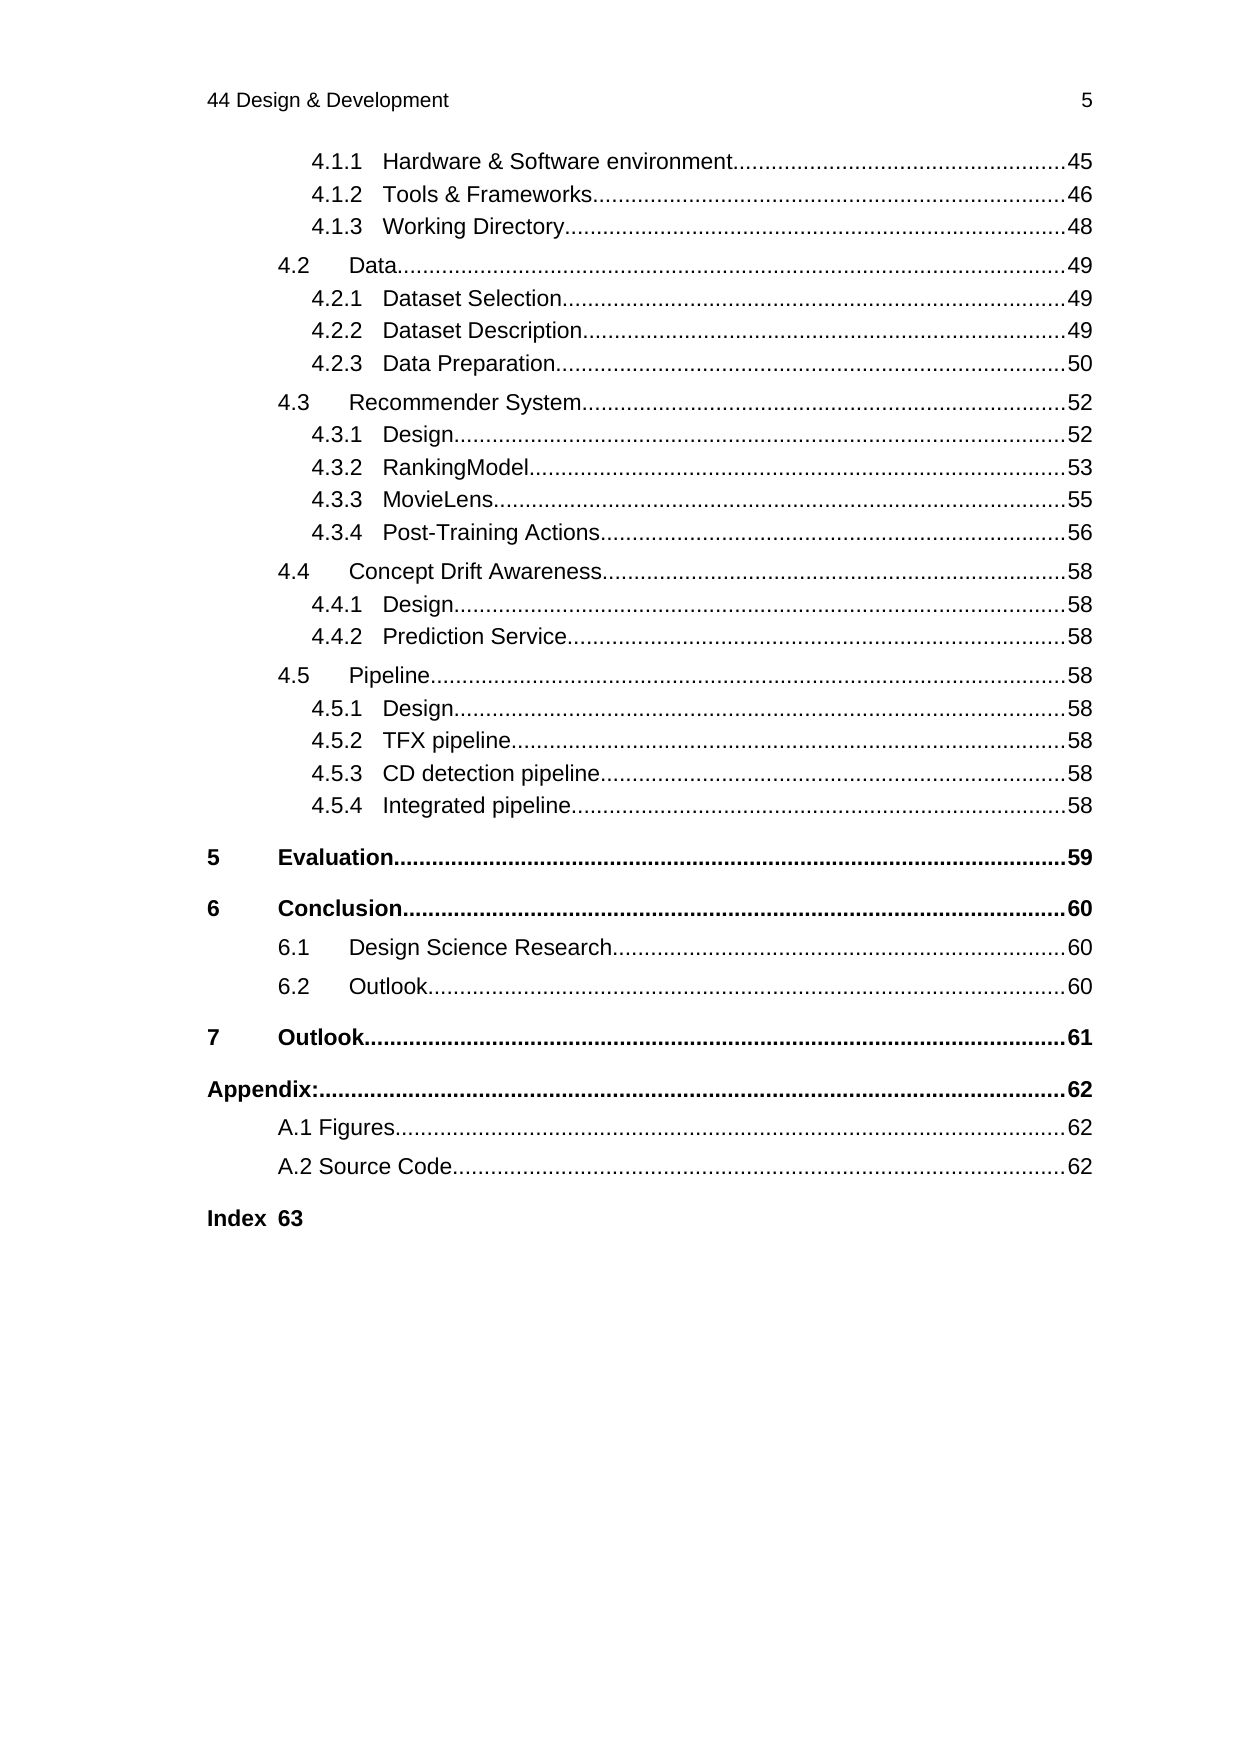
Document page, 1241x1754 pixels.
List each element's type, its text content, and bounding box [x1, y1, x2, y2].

text 4.2.1 Dataset Selection 49 [311, 284, 1048, 311]
text 4.2.2 Dataset Description 49 [311, 317, 1048, 343]
text 4.3.1 Design 52 [311, 421, 1048, 448]
text 4.4 Concept Drift Awareness 58 [278, 558, 1048, 584]
text A.1 Figures 62 [278, 1114, 1048, 1141]
text 4.3.3 MovieLens 55 [311, 486, 1048, 513]
text 4.5.4 Integrated pipeline 58 [311, 792, 1048, 819]
text 6 Conclusion 60 [207, 895, 1048, 921]
text 4.4.2 Prediction Service 58 [311, 623, 1048, 649]
text 4.5.3 CD detection pipeline 58 [311, 760, 1048, 786]
text 4.3.2 RankingModel 53 [311, 454, 1048, 480]
text 4.4.1 Design 58 [311, 591, 1048, 617]
text 5 Evaluation 59 [207, 844, 1048, 870]
text 4.3 Recommender System 52 [278, 389, 1048, 415]
text 7 Outlook 61 [207, 1024, 1048, 1051]
text 4.2 Data 49 [278, 252, 1048, 278]
text Appendix: 62 [207, 1076, 1048, 1102]
text A.2 Source Code 62 [278, 1153, 1048, 1179]
text 4.1.3 Working Directory 48 [311, 213, 1048, 239]
text 4.5.1 Design 58 [311, 694, 1048, 721]
text 6.1 Design Science Research 60 [278, 934, 1048, 960]
text 4.3.4 Post-Training Actions 56 [311, 519, 1048, 545]
text 6.2 Outlook 60 [278, 973, 1048, 999]
text Index 63 [207, 1204, 1048, 1231]
text 4.1.1 Hardware & Software environment 45 [311, 148, 1048, 174]
text 4.1.2 Tools & Frameworks 46 [311, 181, 1048, 207]
text 4.5.2 TFX pipeline 58 [311, 727, 1048, 753]
text 4.2.3 Data Preparation 50 [311, 350, 1048, 376]
text 4.5 Pipeline 58 [278, 662, 1048, 688]
